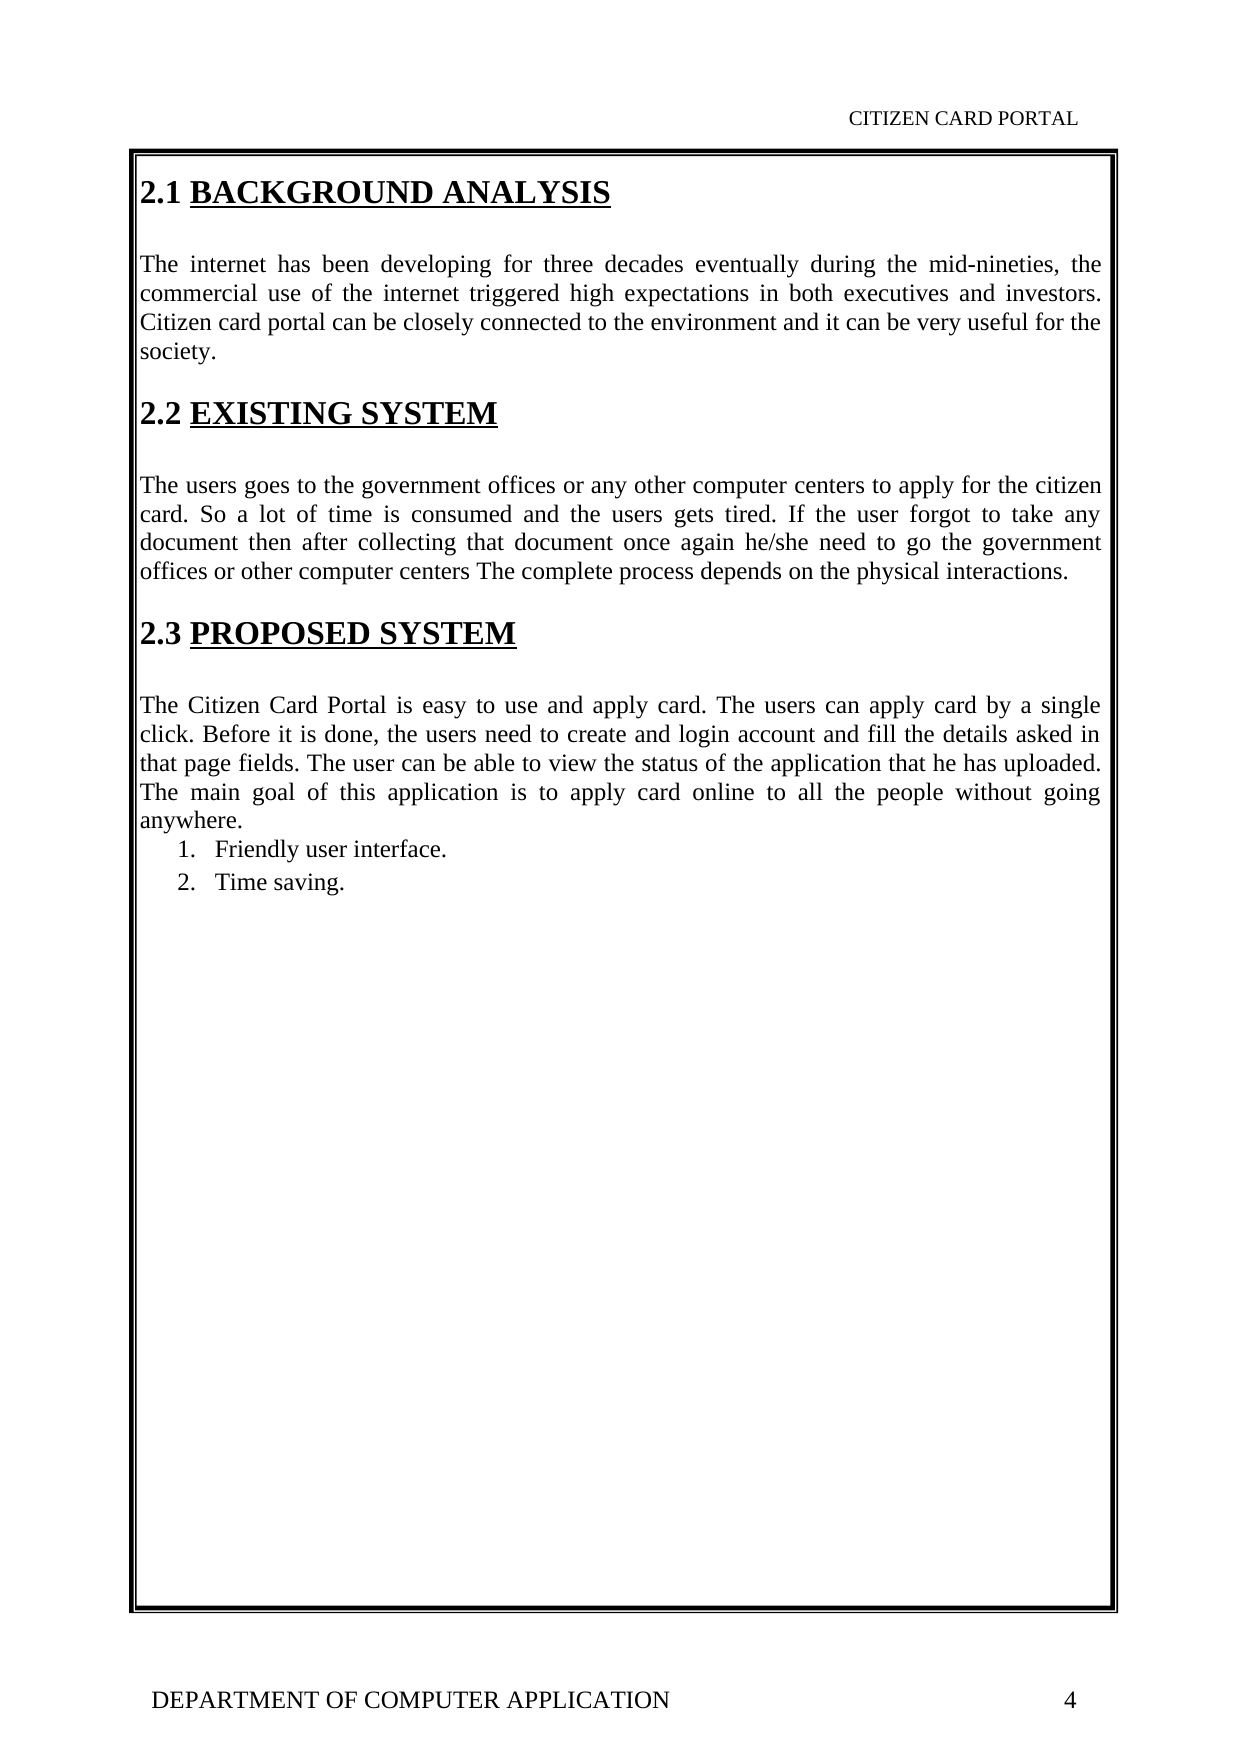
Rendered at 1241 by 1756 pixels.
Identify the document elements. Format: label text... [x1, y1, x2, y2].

text 2.3 PROPOSED SYSTEM [139, 614, 1103, 652]
text 2.1 BACKGROUND ANALYSIS [139, 173, 1103, 211]
text The Citizen Card Portal is easy to use and apply card. The users can apply card by a single click. Before it is done, the users need to create and login account and fill the details asked in that page fields. The user can be able to view the status of the application that he has uploaded. The main goal of this application is to apply card online to all the people without going anywhere. [139, 690, 1103, 834]
list Friendly user interface. [177, 834, 1103, 863]
text The internet has been developing for three decades eventually during the mid-nineties, the commercial use of the internet triggered high expectations in both executives and investors. Citizen card portal can be closely connected to the environment and it can be very useful for the society. [139, 249, 1103, 364]
list Time saving. [177, 867, 1103, 896]
text The users goes to the government offices or any other computer centers to apply for the citizen card. So a lot of time is consumed and the users gets tired. If the user forgot to take any document then after collecting that document once again he/she need to go the government offices or other computer centers The complete process depends on the physical interactions. [139, 470, 1103, 585]
text 2.2 EXISTING SYSTEM [139, 393, 1103, 432]
